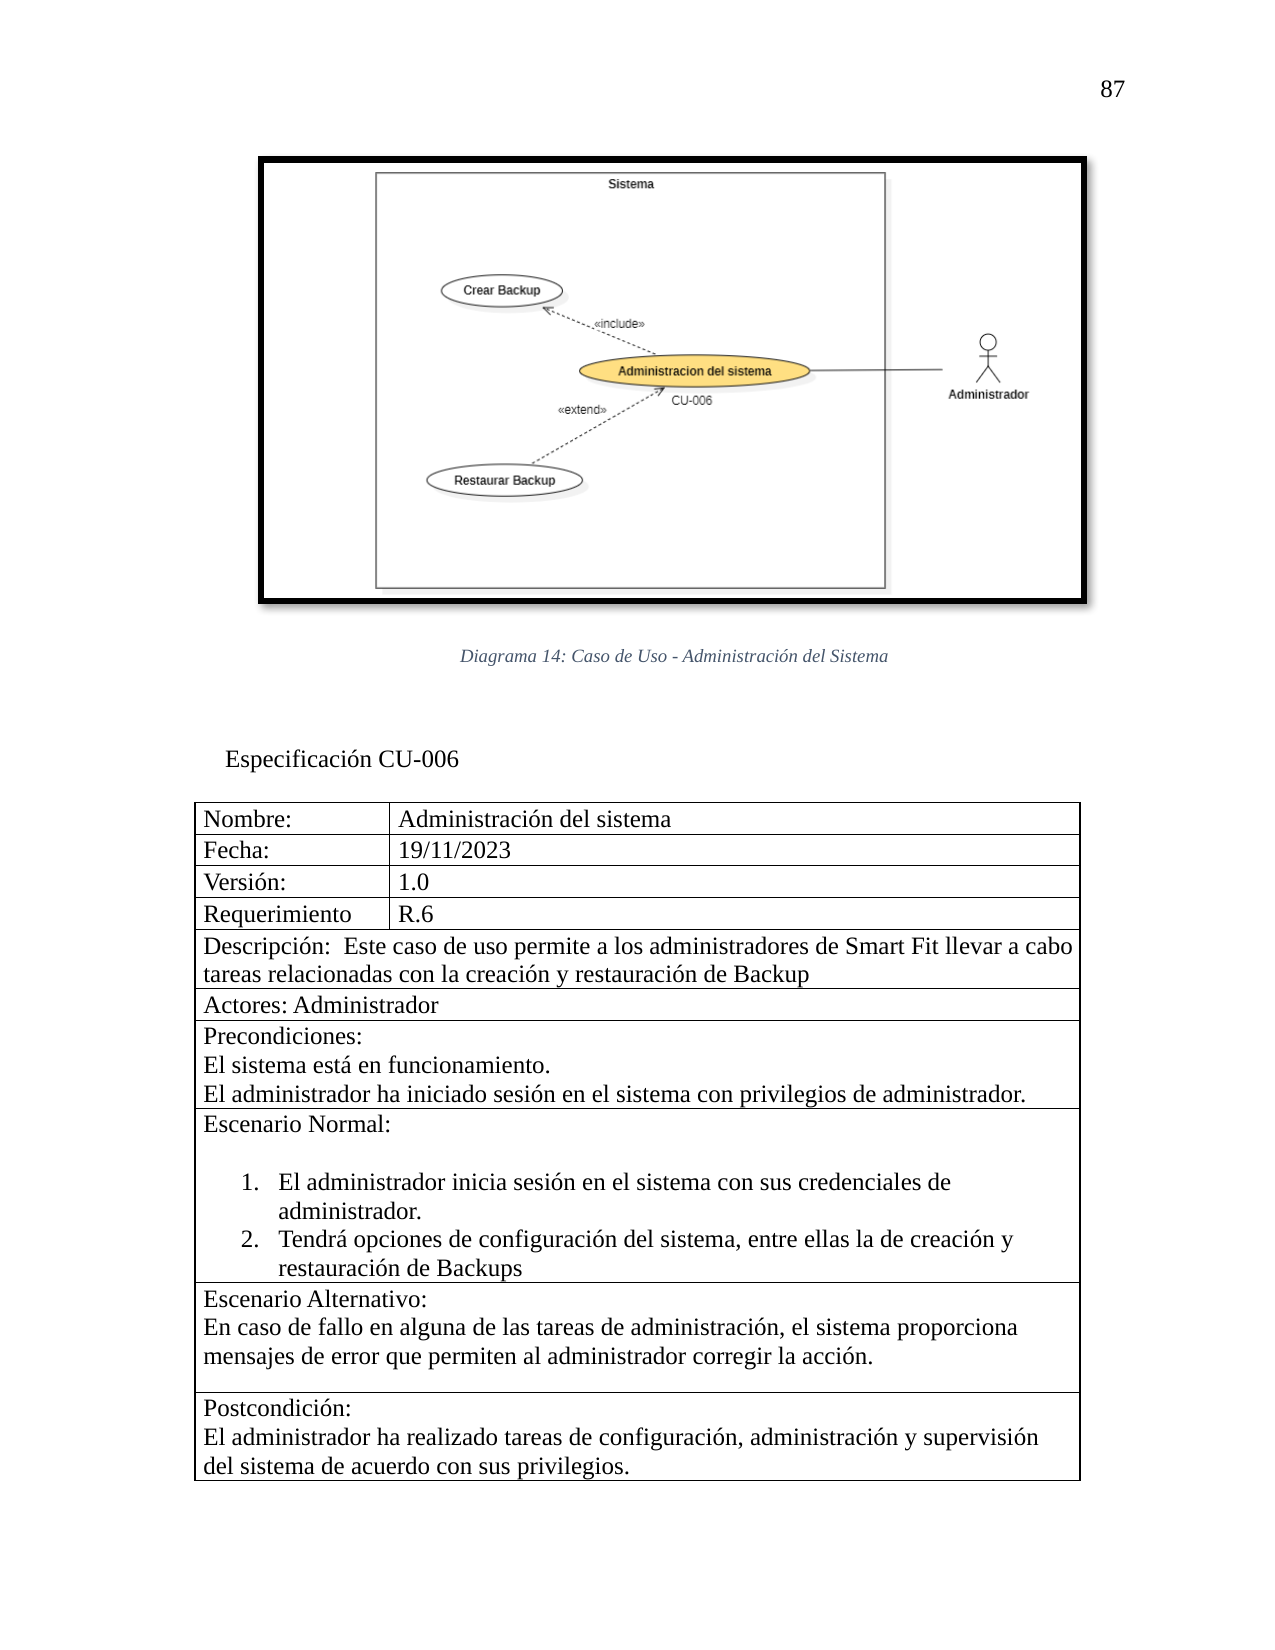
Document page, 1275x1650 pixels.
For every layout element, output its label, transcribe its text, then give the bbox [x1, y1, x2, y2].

table_cell 1.0 [390, 866, 1079, 897]
table_cell R.6 [390, 898, 1079, 929]
table_cell Escenario Normal: El administrador inicia sesión en el sistema con sus credenciales de administrador. Tendrá opciones de configuración del sistema, entre ellas la de creación y restauración de Backups [196, 1109, 1079, 1282]
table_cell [196, 1393, 1079, 1480]
table_cell Descripción: Este caso de uso permite a los administradores de Smart Fit llevar a cabo tareas relacionadas con la creación y restauración de Backup [196, 930, 1079, 988]
table_header Administración del sistema [390, 803, 1079, 834]
table_cell Fecha: [196, 835, 389, 865]
text Especificación CU-006 [150, 744, 1125, 773]
table_cell Actores: Administrador [196, 989, 1079, 1020]
table_cell 19/11/2023 [390, 835, 1079, 865]
table_cell Versión: [196, 866, 389, 897]
table_cell Precondiciones: El sistema está en funcionamiento. El administrador ha iniciado sesión en el sistema con privilegios de administrador. [196, 1021, 1079, 1108]
table_header Nombre: [196, 803, 389, 834]
table_cell Escenario Alternativo: En caso de fallo en alguna de las tareas de administración, el sistema proporciona mensajes de error que permiten al administrador corregir la acción. [196, 1283, 1079, 1392]
table_cell Requerimiento [196, 898, 389, 929]
text Diagrama 14: Caso de Uso - Administración del Sistema [150, 644, 1125, 666]
picture [264, 163, 1081, 598]
